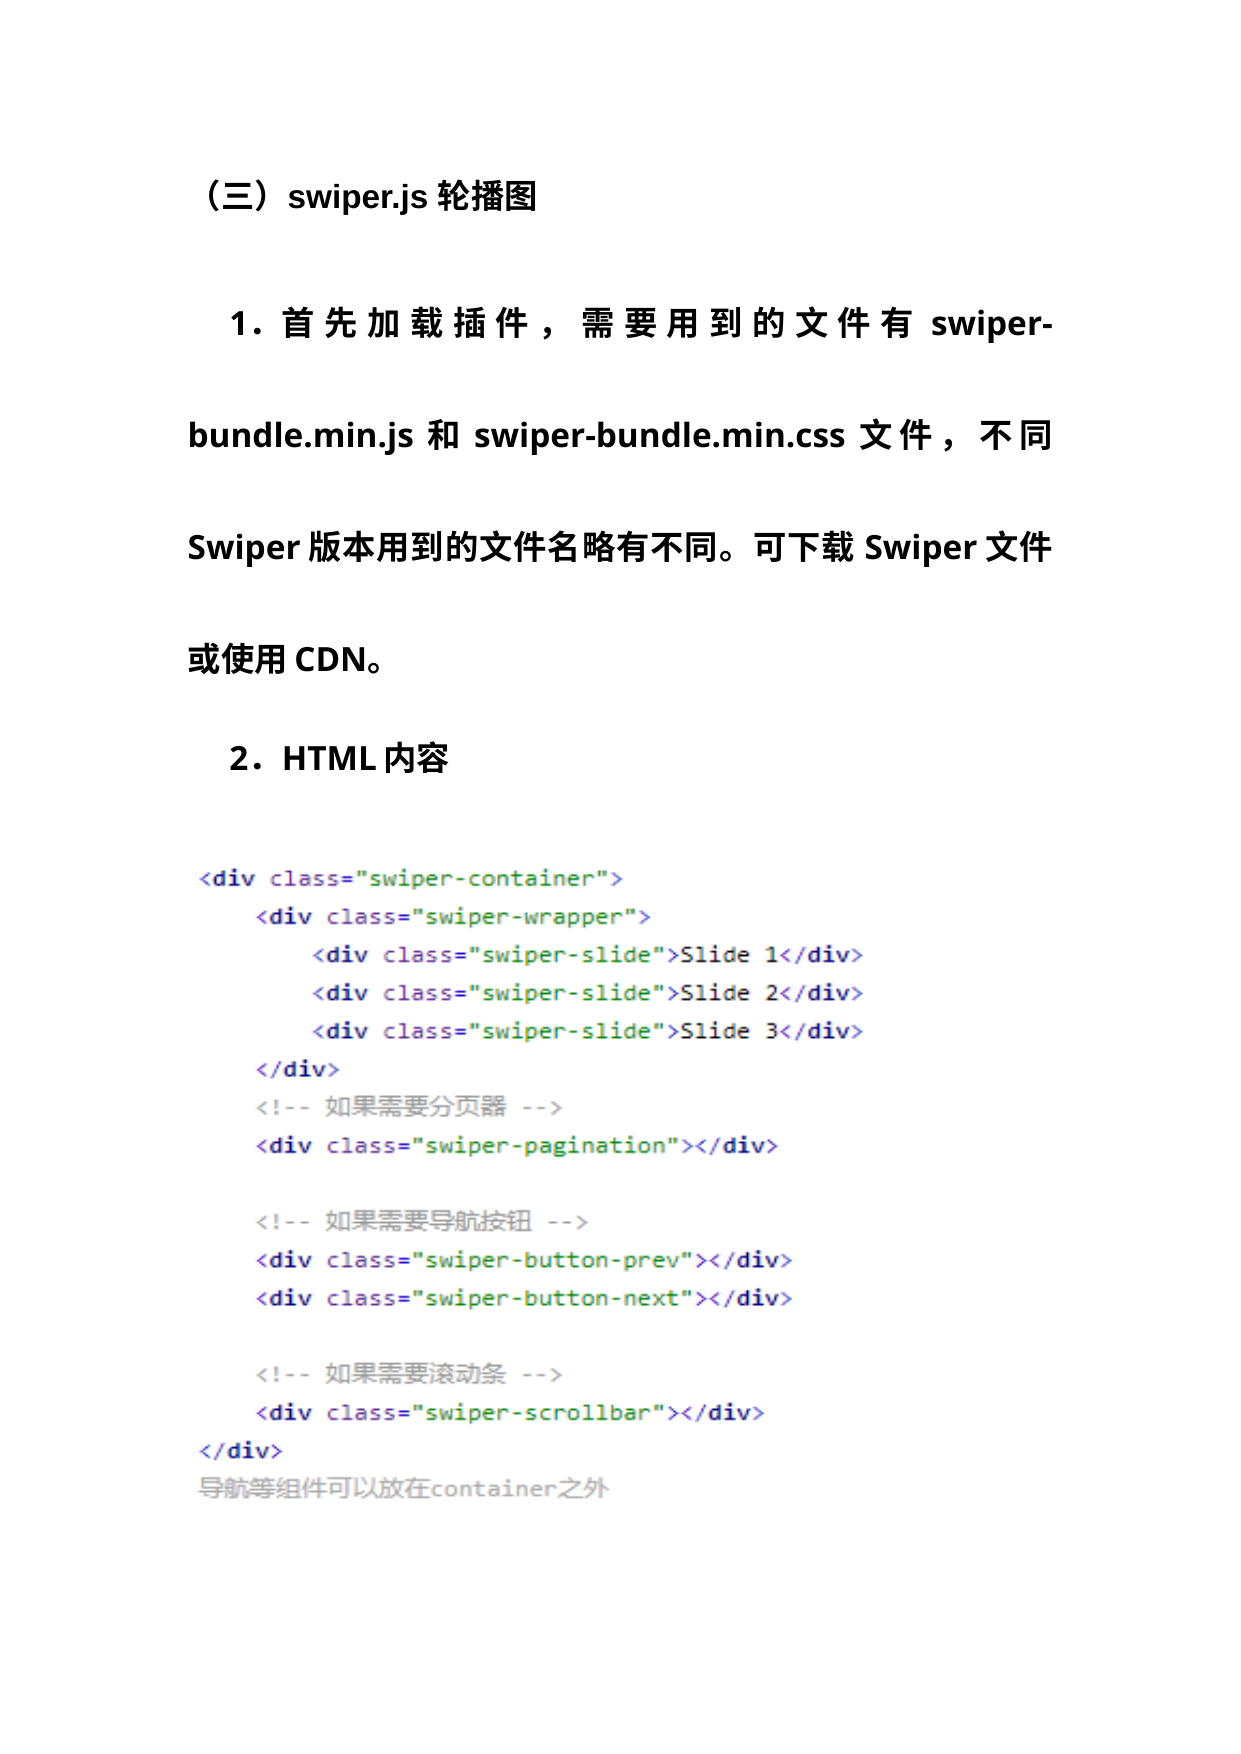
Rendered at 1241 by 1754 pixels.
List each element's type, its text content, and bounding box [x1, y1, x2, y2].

subtitle HTML内容 [187, 751, 1053, 816]
picture [187, 877, 1071, 1539]
subtitle 首先加载插件，需要用到的文件有swiper-bundle.min.js和swiper-bundle.min.css文件，不同Swiper版本用到的文件名略有不同。可下载Swiper文件或使用CDN。 [187, 289, 1053, 689]
subtitle swiper.js 轮播图 [187, 162, 1053, 227]
